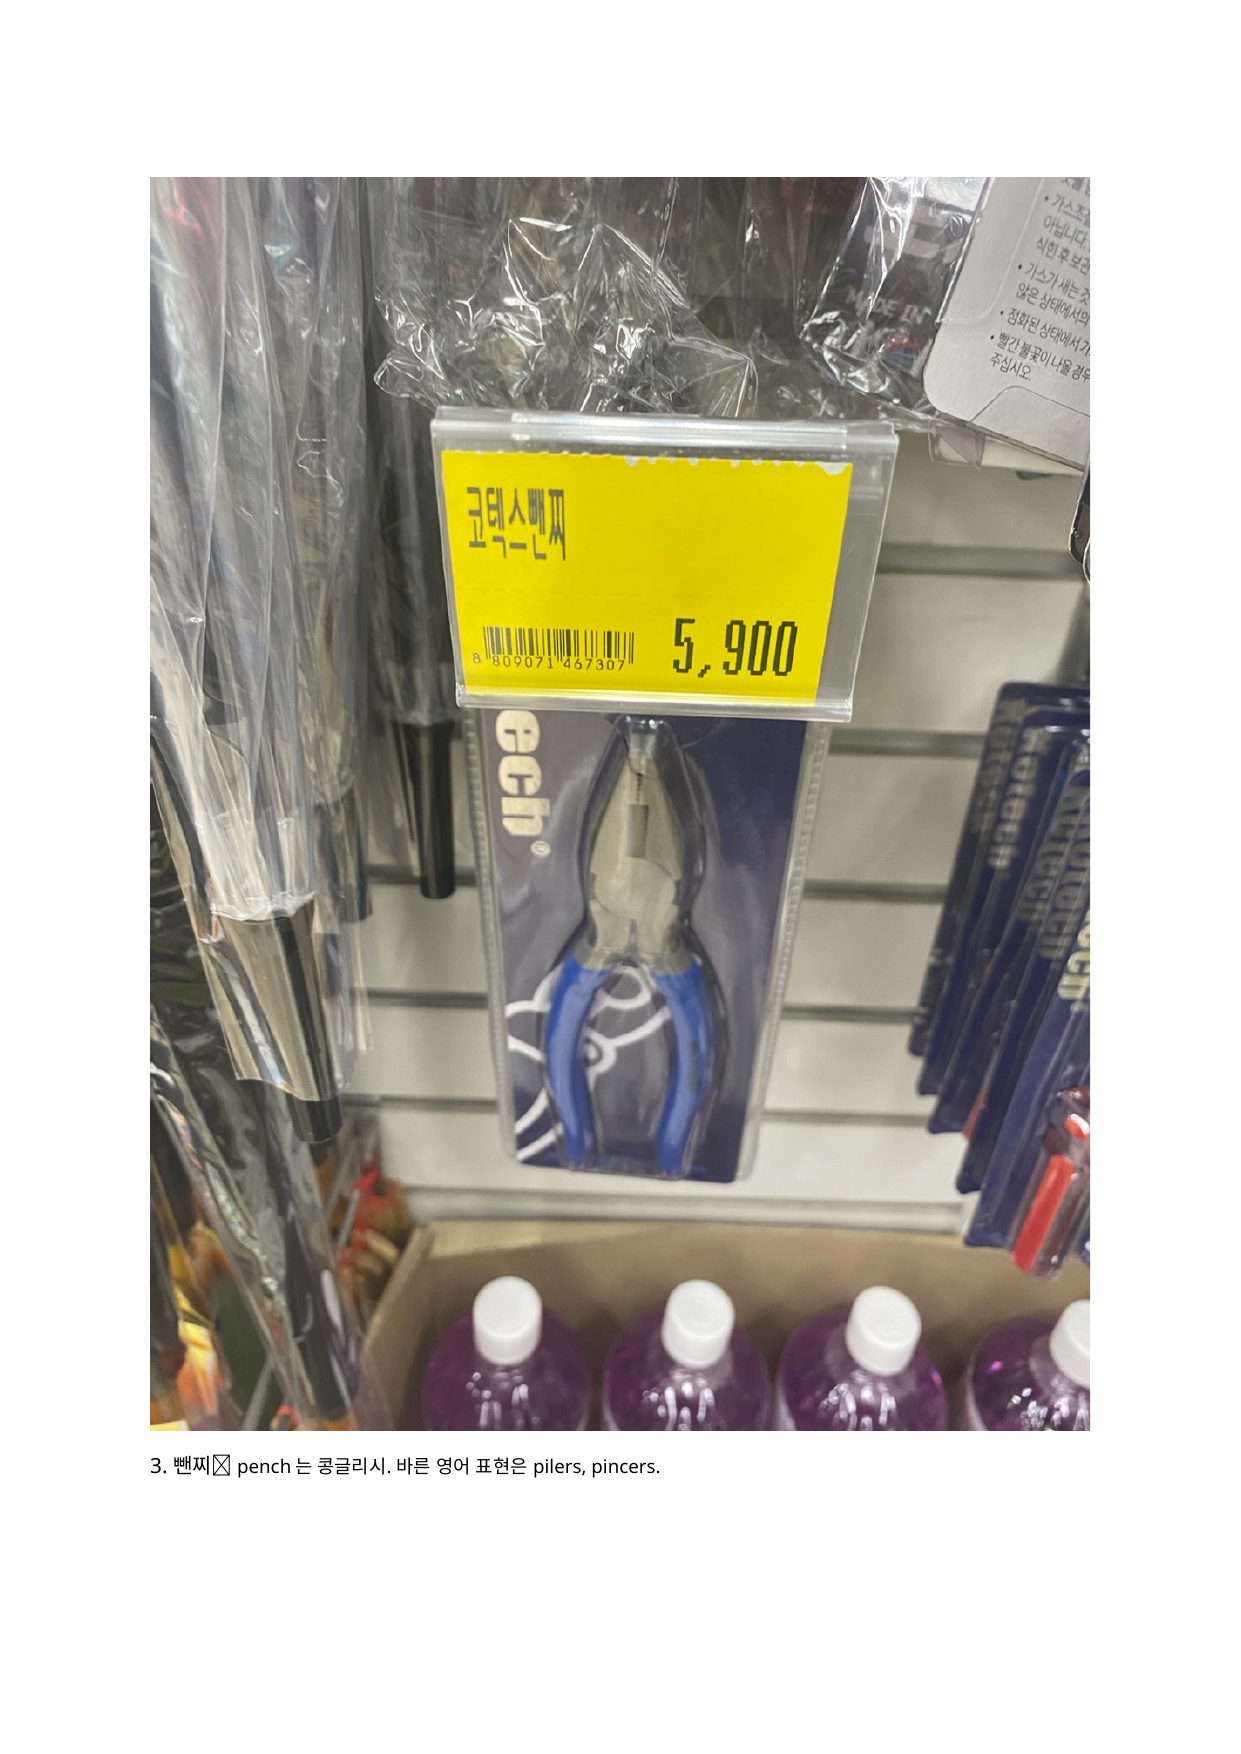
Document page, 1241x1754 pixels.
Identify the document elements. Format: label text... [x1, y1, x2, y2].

picture [150, 177, 1091, 1431]
text 3. 뺀찌 pench는 콩글리시. 바른 영어 표현은 pilers, pincers. [150, 1450, 1090, 1480]
